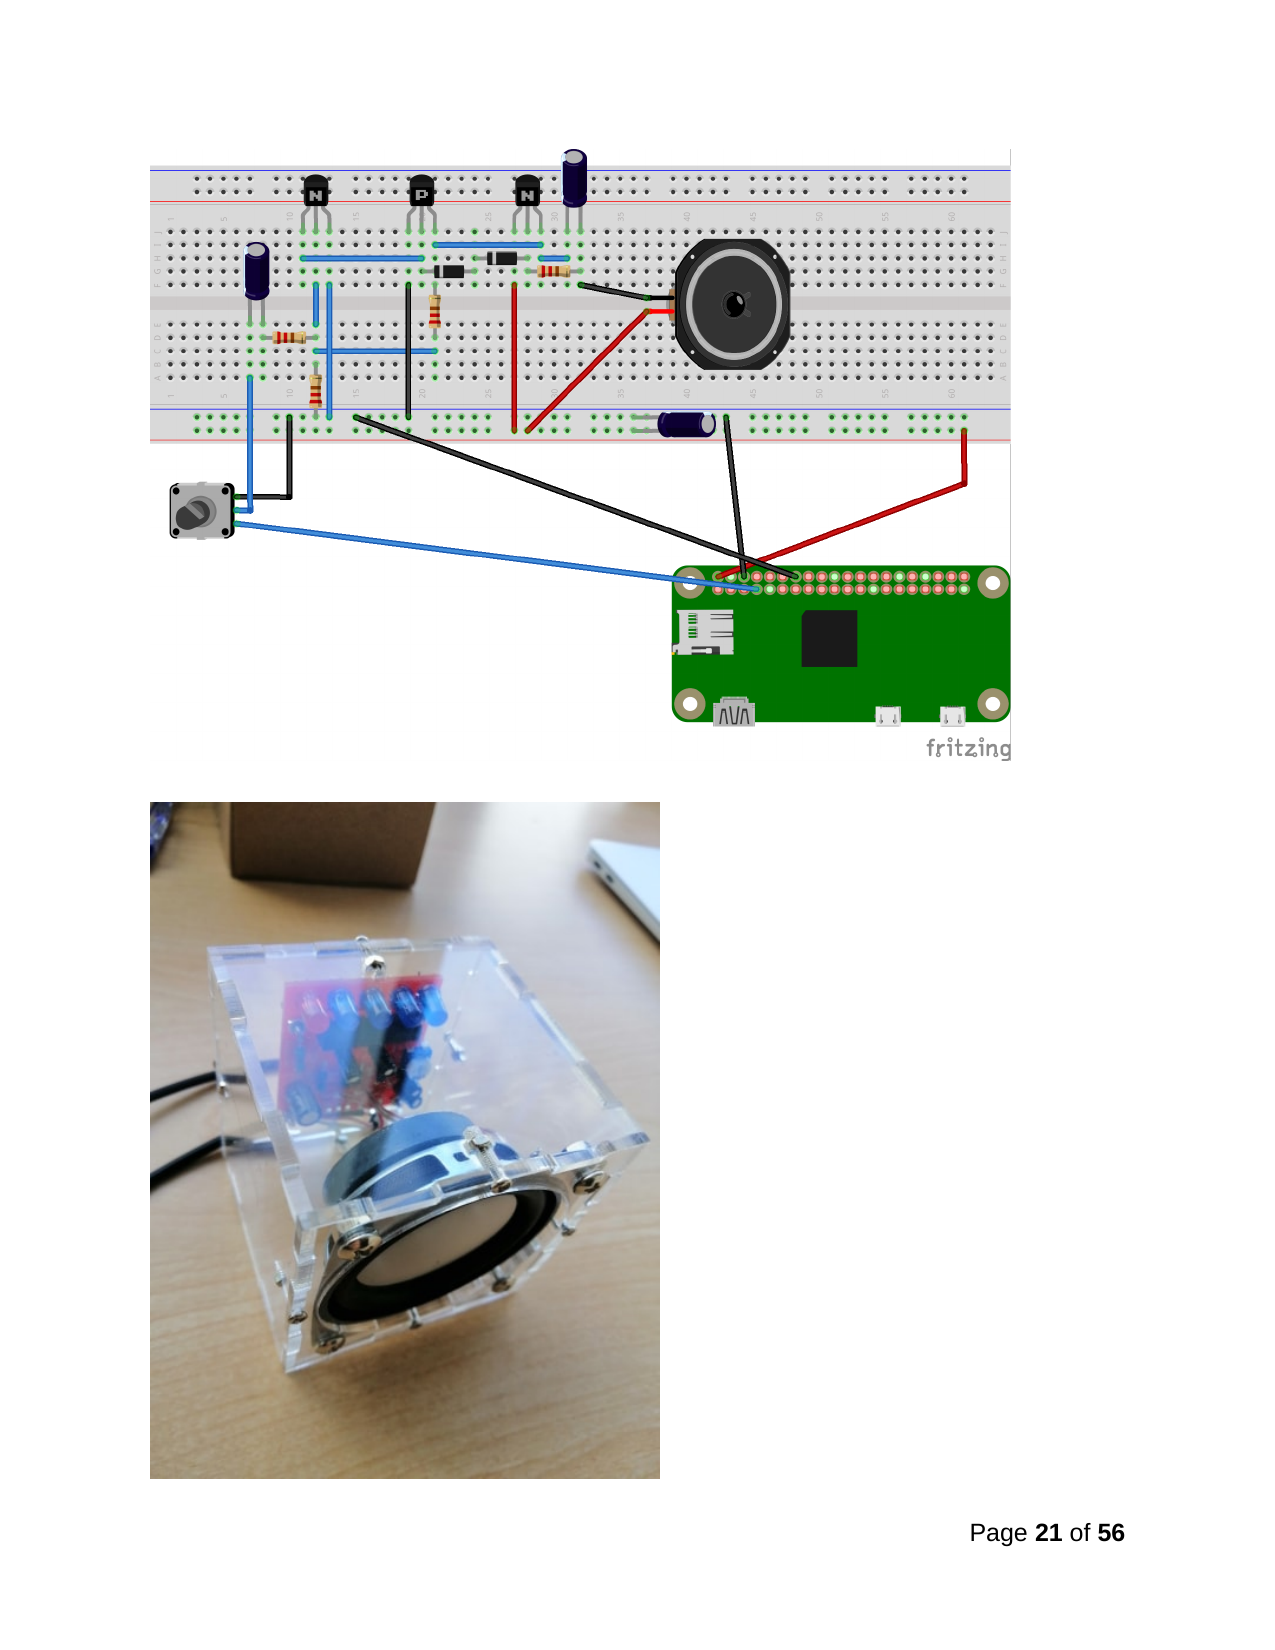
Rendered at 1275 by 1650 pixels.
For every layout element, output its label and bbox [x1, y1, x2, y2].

picture [150, 149, 1011, 761]
picture [150, 802, 660, 1479]
